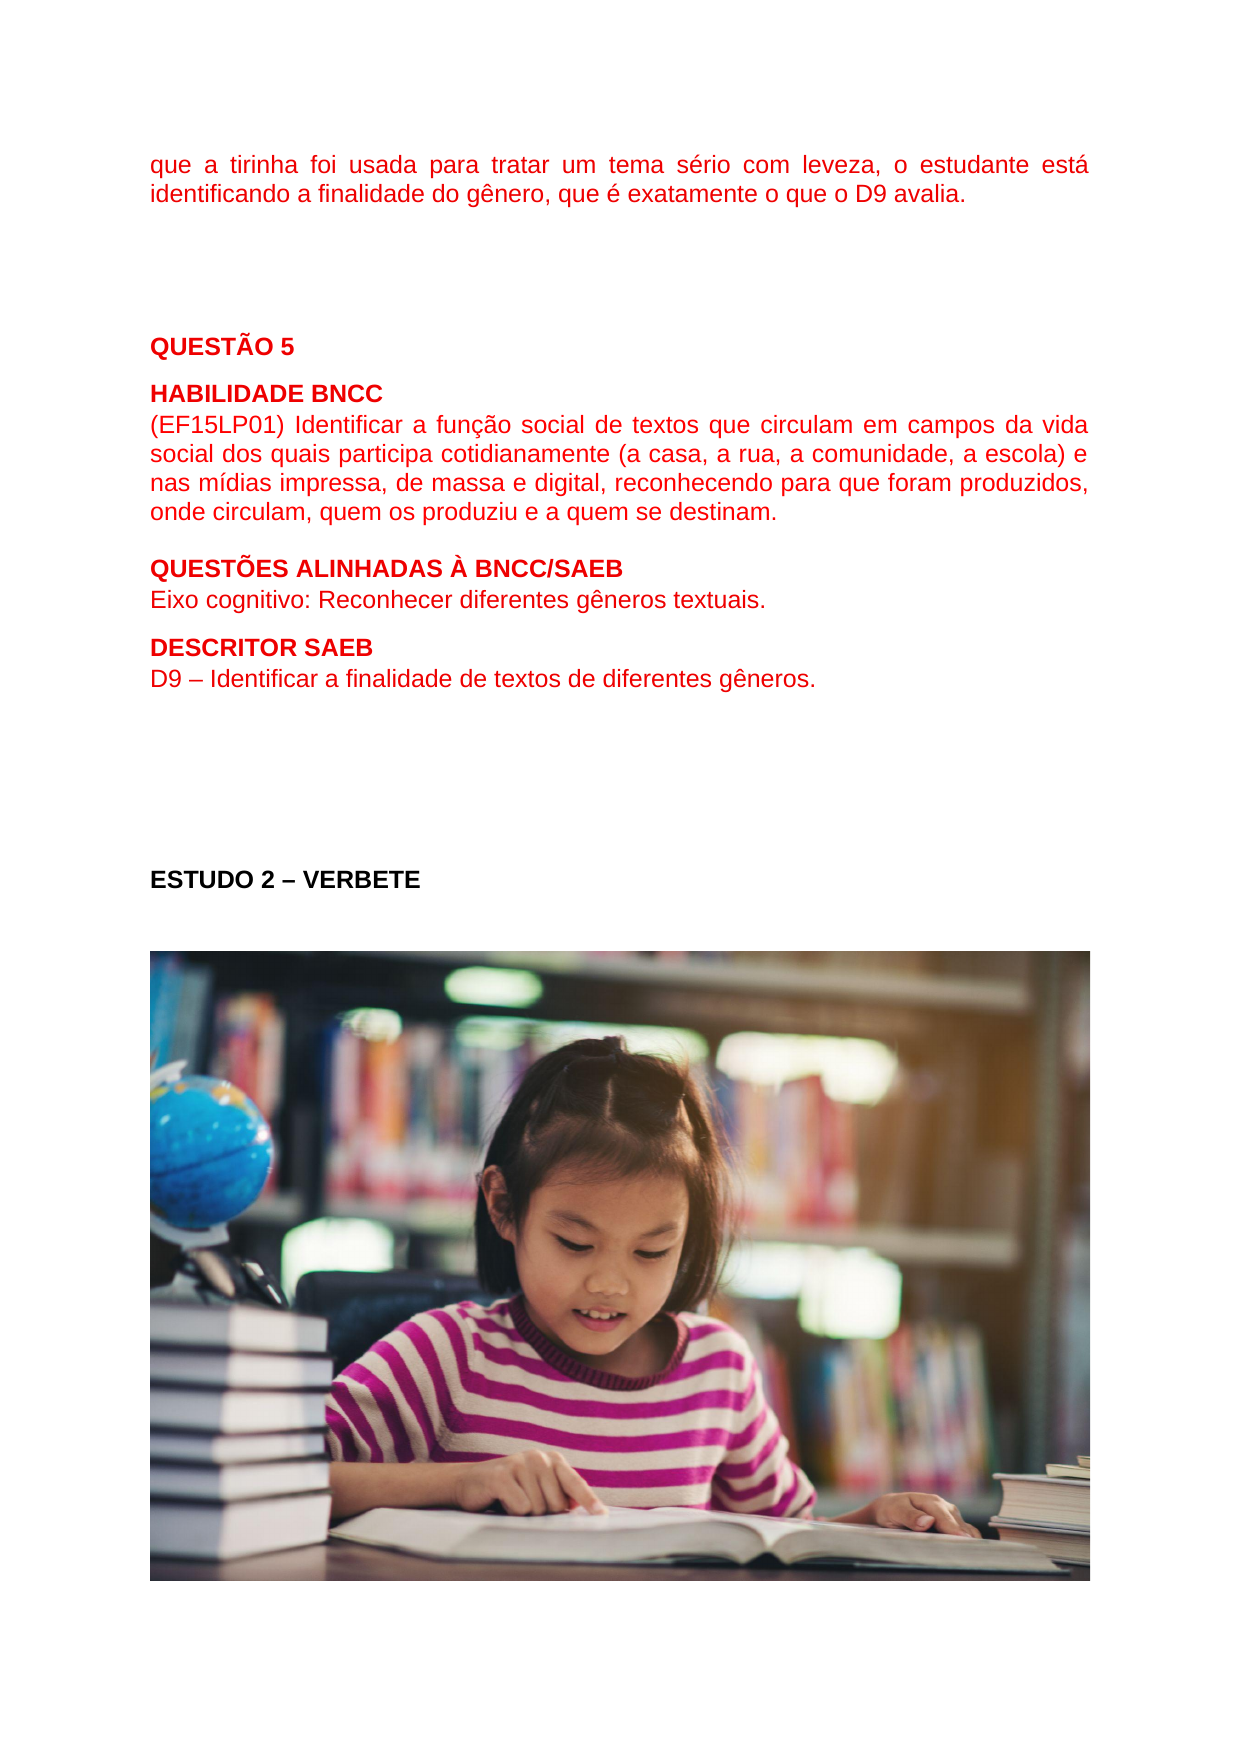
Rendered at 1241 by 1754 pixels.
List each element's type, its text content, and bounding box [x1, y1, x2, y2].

text HABILIDADE BNCC [150, 379, 1090, 408]
text D9 – Identificar a finalidade de textos de diferentes gêneros. [150, 664, 1090, 693]
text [150, 150, 1090, 207]
text Eixo cognitivo: Reconhecer diferentes gêneros textuais. [150, 585, 1090, 614]
text QUESTÕES ALINHADAS À BNCC/SAEB [150, 554, 1090, 583]
text DESCRITOR SAEB [150, 633, 1090, 662]
picture [150, 951, 1091, 1581]
text QUESTÃO 5 [150, 332, 1090, 360]
title ESTUDO 2 – VERBETE [150, 865, 1090, 894]
text (EF15LP01) Identificar a função social de textos que circulam em campos da vida social dos quais participa cotidianamente (a casa, a rua, a comunidade, a escola) e nas mídias impressa, de massa e digital, reconhecendo para que foram produzidos, onde circulam, quem os produziu e a quem se destinam. [150, 410, 1090, 525]
